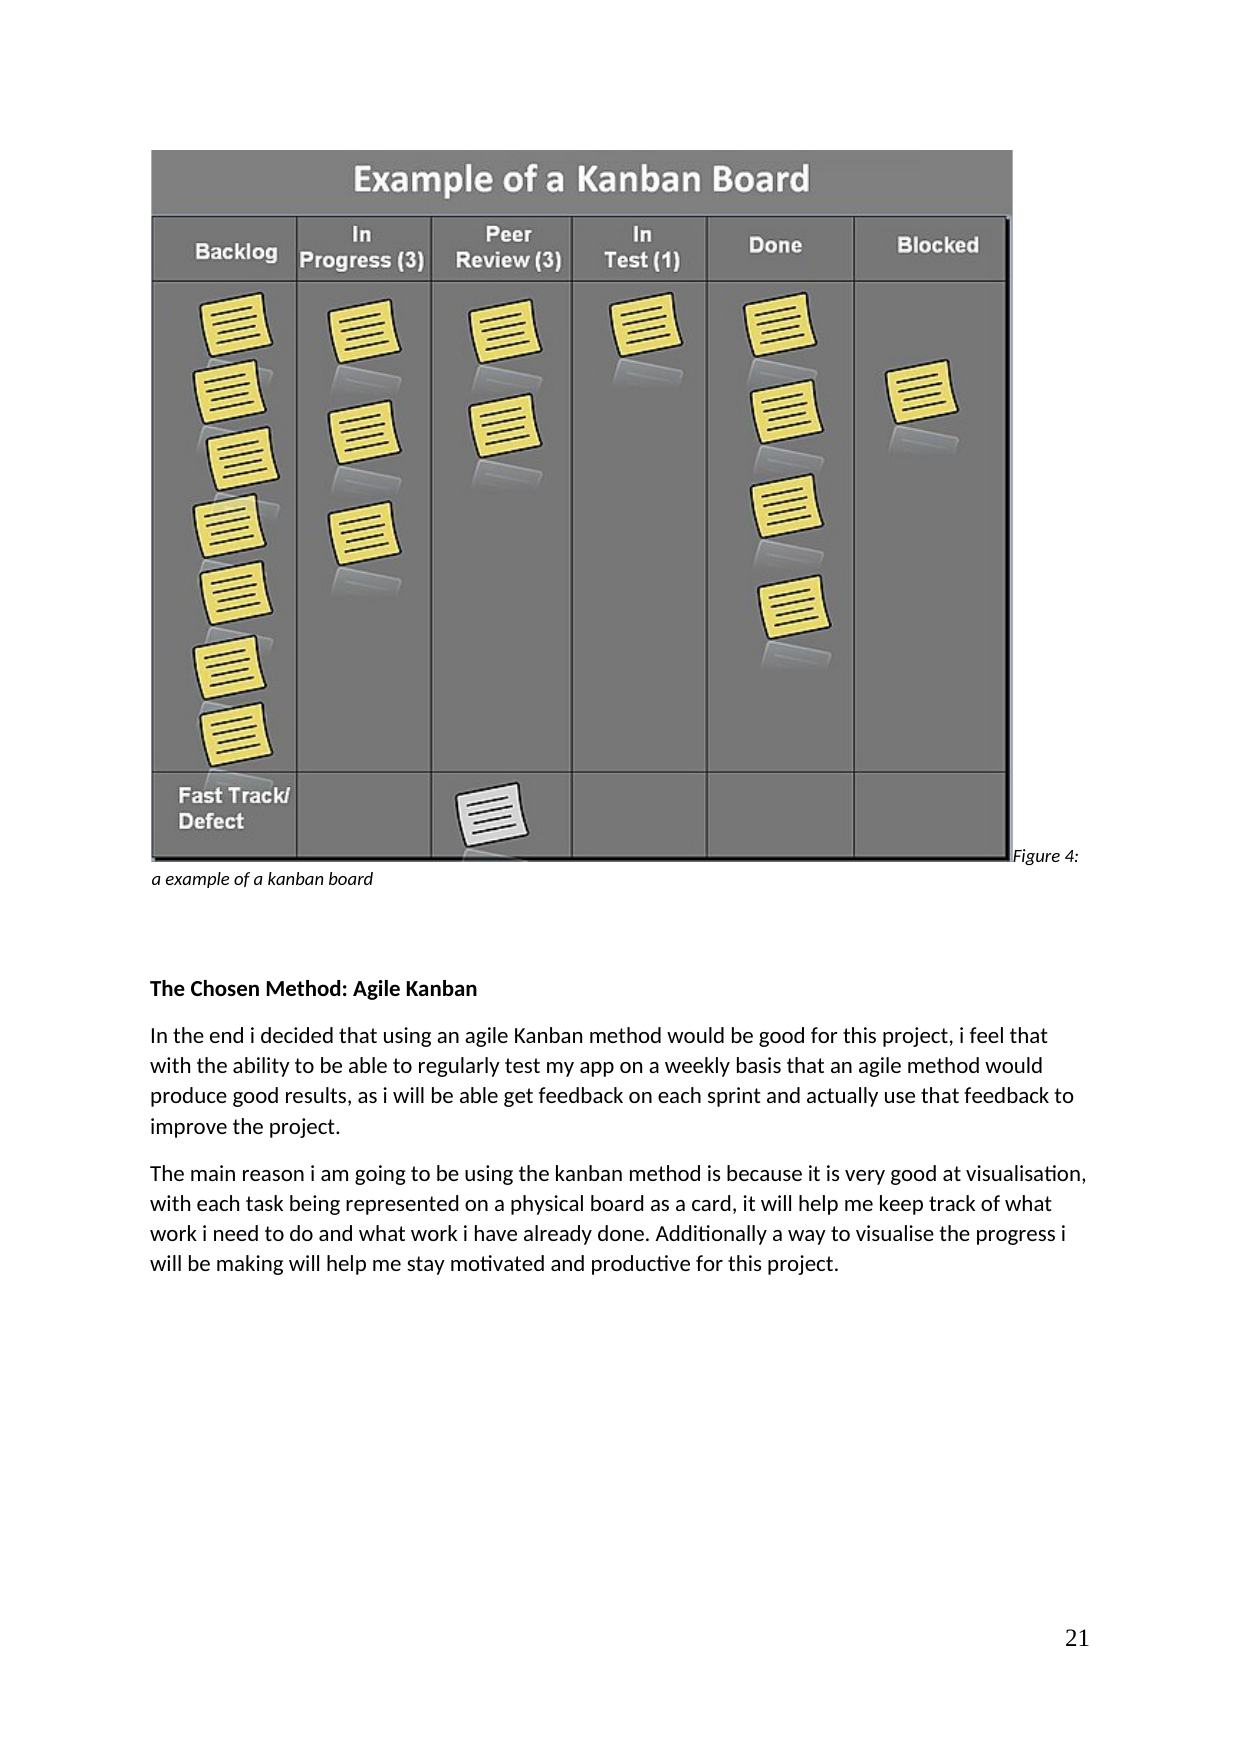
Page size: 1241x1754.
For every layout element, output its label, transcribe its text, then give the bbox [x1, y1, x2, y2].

text In the end i decided that using an agile Kanban method would be good for this project, i feel that with the ability to be able to regularly test my app on a weekly basis that an agile method would produce good results, as i will be able get feedback on each sprint and actually use that feedback to improve the project. [150, 1021, 1090, 1140]
text The main reason i am going to be using the kanban method is because it is very good at visualisation, with each task being represented on a physical board as a card, it will help me keep track of what work i need to do and what work i have already done. Additionally a way to visualise the progress i will be making will help me stay motivated and productive for this project. [150, 1159, 1090, 1277]
picture [151, 150, 1013, 862]
text The Chosen Method: Agile Kanban [150, 974, 1090, 1002]
